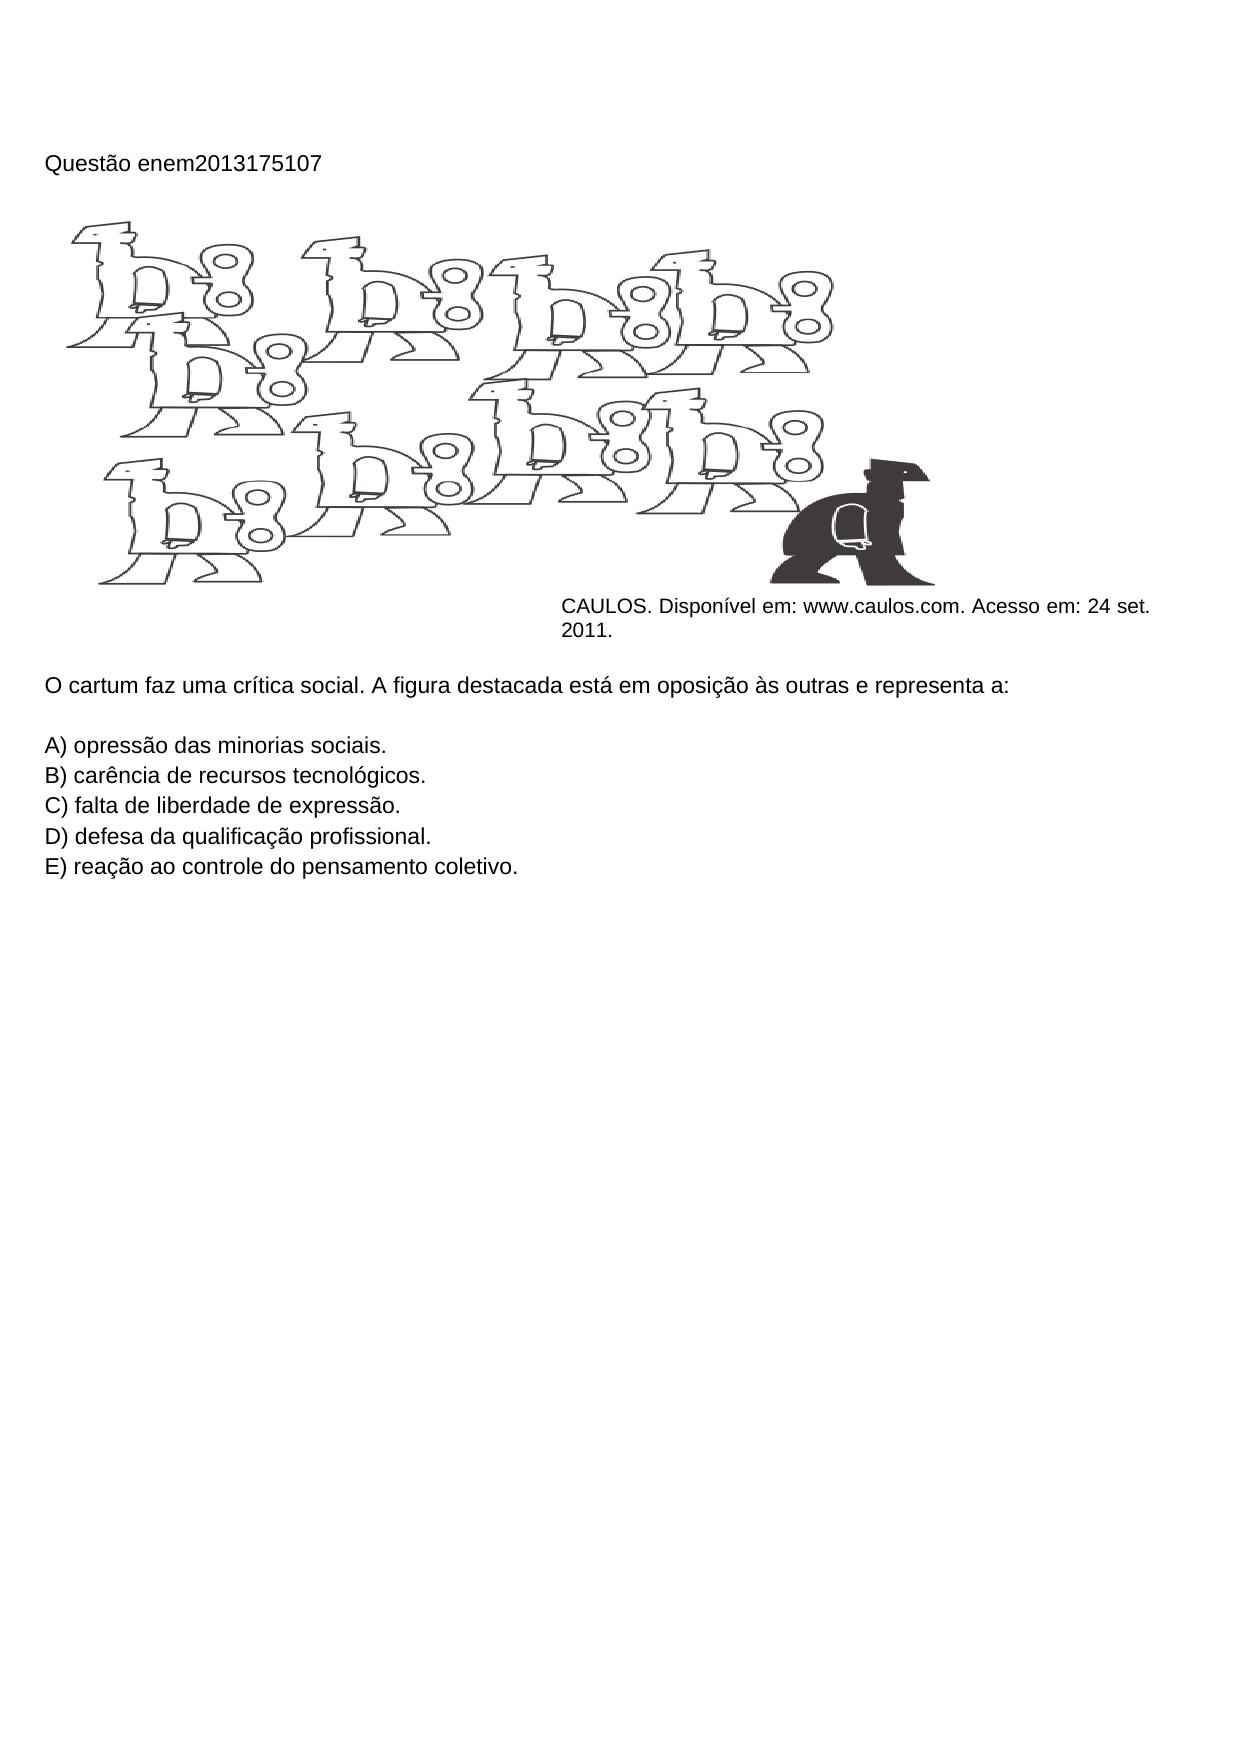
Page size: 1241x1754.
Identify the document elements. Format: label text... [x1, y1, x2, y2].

text E) reação ao controle do pensamento coletivo. [44, 853, 1151, 879]
text O cartum faz uma crítica social. A figura destacada está em oposição às outras e representa a: [44, 672, 1151, 698]
text B) carência de recursos tecnológicos. [44, 762, 1151, 789]
picture [44, 210, 959, 590]
text Questão enem2013175107 [44, 150, 1151, 176]
text CAULOS. Disponível em: www.caulos.com. Acesso em: 24 set. 2011. [561, 593, 1151, 641]
text D) defesa da qualificação profissional. [44, 823, 1151, 849]
text A) opressão das minorias sociais. [44, 732, 1151, 758]
text C) falta de liberdade de expressão. [44, 792, 1151, 819]
